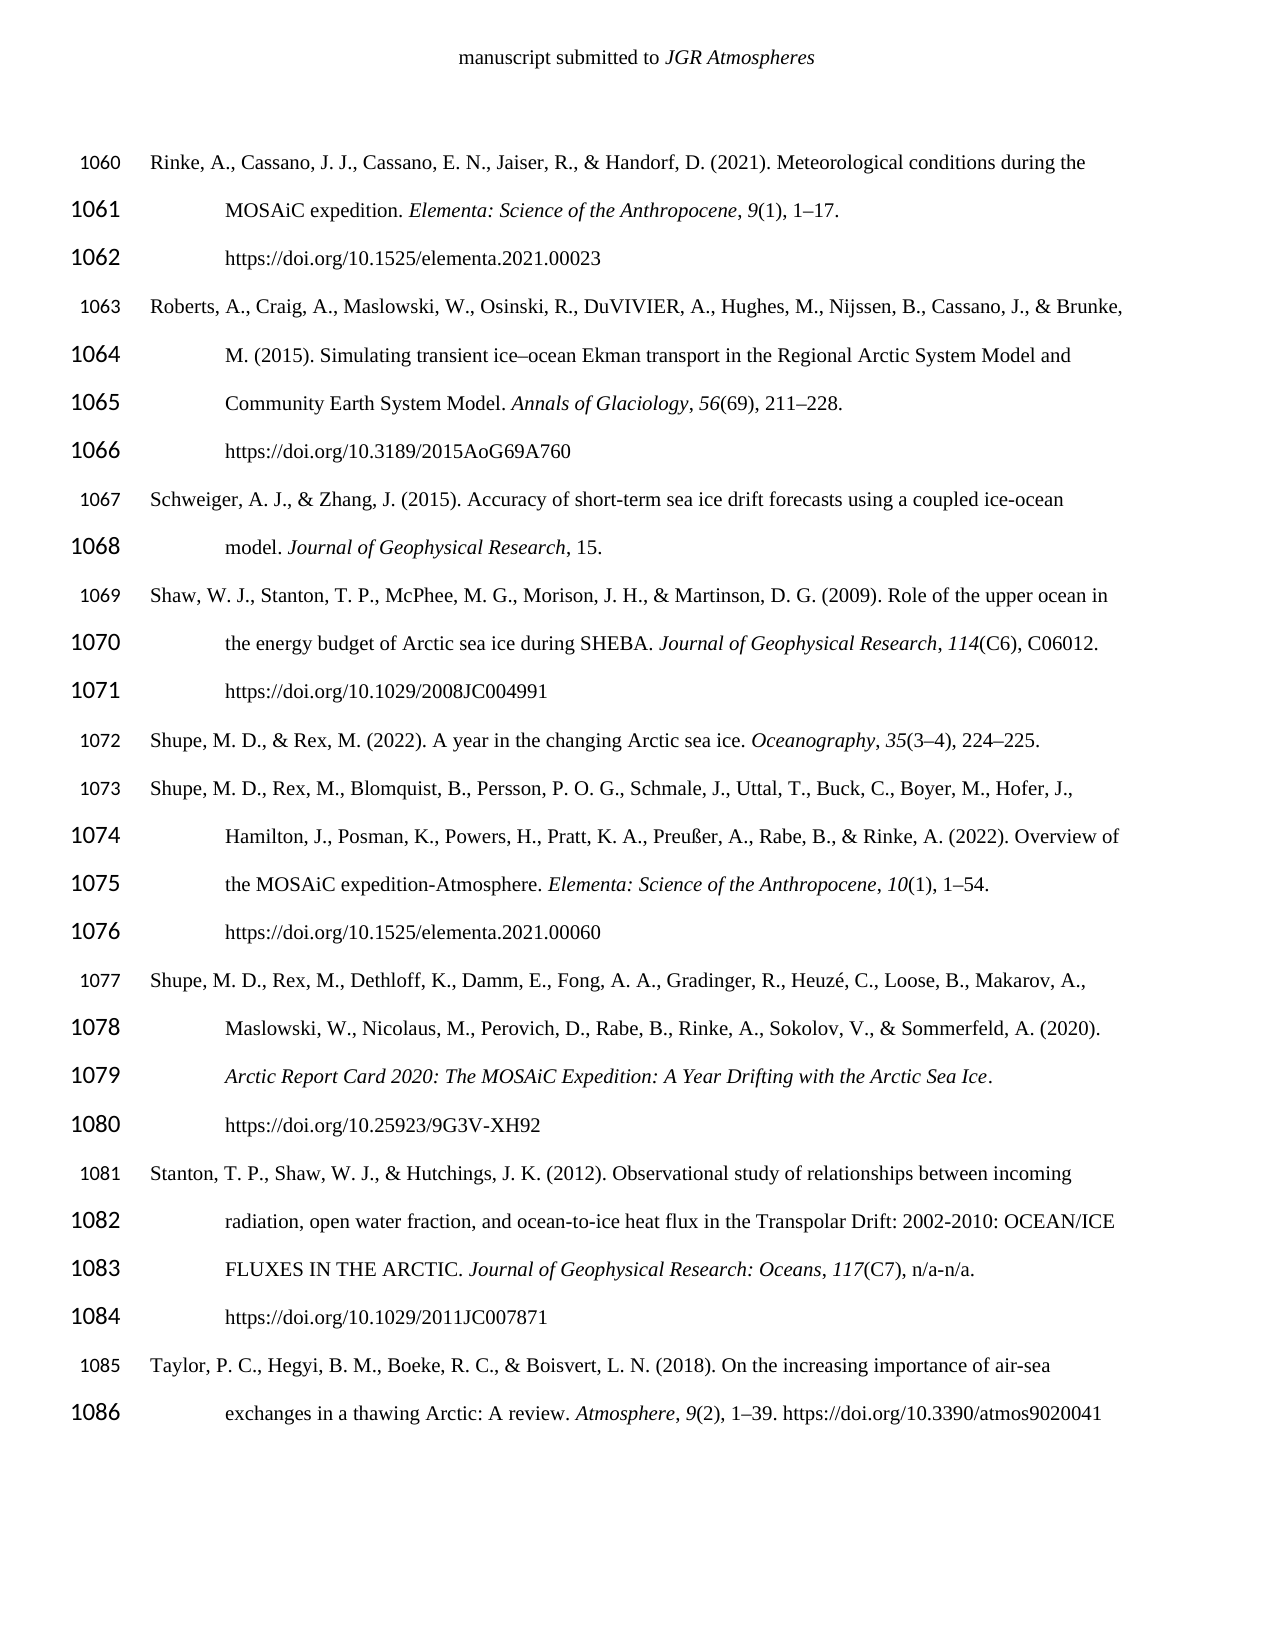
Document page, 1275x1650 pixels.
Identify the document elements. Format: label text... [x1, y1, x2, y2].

text Shupe, M. D., Rex, M., Blomquist, B., Persson, P. O. G., Schmale, J., Uttal, T., Buck, C., Boyer, M., Hofer, J., Hamilton, J., Posman, K., Powers, H., Pratt, K. A., Preußer, A., Rabe, B., & Rinke, A. (2022). Overview of the MOSAiC expedition-Atmosphere. Elementa: Science of the Anthropocene, 10(1), 1–54. https://doi.org/10.1525/elementa.2021.00060 [150, 776, 1125, 944]
text Stanton, T. P., Shaw, W. J., & Hutchings, J. K. (2012). Observational study of relationships between incoming radiation, open water fraction, and ocean-to-ice heat flux in the Transpolar Drift: 2002-2010: OCEAN/ICE FLUXES IN THE ARCTIC. Journal of Geophysical Research: Oceans, 117(C7), n/a-n/a. https://doi.org/10.1029/2011JC007871 [150, 1161, 1125, 1329]
text Roberts, A., Craig, A., Maslowski, W., Osinski, R., DuVIVIER, A., Hughes, M., Nijssen, B., Cassano, J., & Brunke, M. (2015). Simulating transient ice–ocean Ekman transport in the Regional Arctic System Model and Community Earth System Model. Annals of Glaciology, 56(69), 211–228. https://doi.org/10.3189/2015AoG69A760 [150, 294, 1125, 463]
text Shaw, W. J., Stanton, T. P., McPhee, M. G., Morison, J. H., & Martinson, D. G. (2009). Role of the upper ocean in the energy budget of Arctic sea ice during SHEBA. Journal of Geophysical Research, 114(C6), C06012. https://doi.org/10.1029/2008JC004991 [150, 583, 1125, 703]
text Rinke, A., Cassano, J. J., Cassano, E. N., Jaiser, R., & Handorf, D. (2021). Meteorological conditions during the MOSAiC expedition. Elementa: Science of the Anthropocene, 9(1), 1–17. https://doi.org/10.1525/elementa.2021.00023 [150, 150, 1125, 270]
text Taylor, P. C., Hegyi, B. M., Boeke, R. C., & Boisvert, L. N. (2018). On the increasing importance of air-sea exchanges in a thawing Arctic: A review. Atmosphere, 9(2), 1–39. https://doi.org/10.3390/atmos9020041 [150, 1353, 1125, 1425]
text Shupe, M. D., Rex, M., Dethloff, K., Damm, E., Fong, A. A., Gradinger, R., Heuzé, C., Loose, B., Makarov, A., Maslowski, W., Nicolaus, M., Perovich, D., Rabe, B., Rinke, A., Sokolov, V., & Sommerfeld, A. (2020). Arctic Report Card 2020: The MOSAiC Expedition: A Year Drifting with the Arctic Sea Ice. https://doi.org/10.25923/9G3V-XH92 [150, 968, 1125, 1137]
text Schweiger, A. J., & Zhang, J. (2015). Accuracy of short‐term sea ice drift forecasts using a coupled ice‐ocean model. Journal of Geophysical Research, 15. [150, 487, 1125, 559]
text Shupe, M. D., & Rex, M. (2022). A year in the changing Arctic sea ice. Oceanography, 35(3–4), 224–225. [150, 727, 1125, 752]
